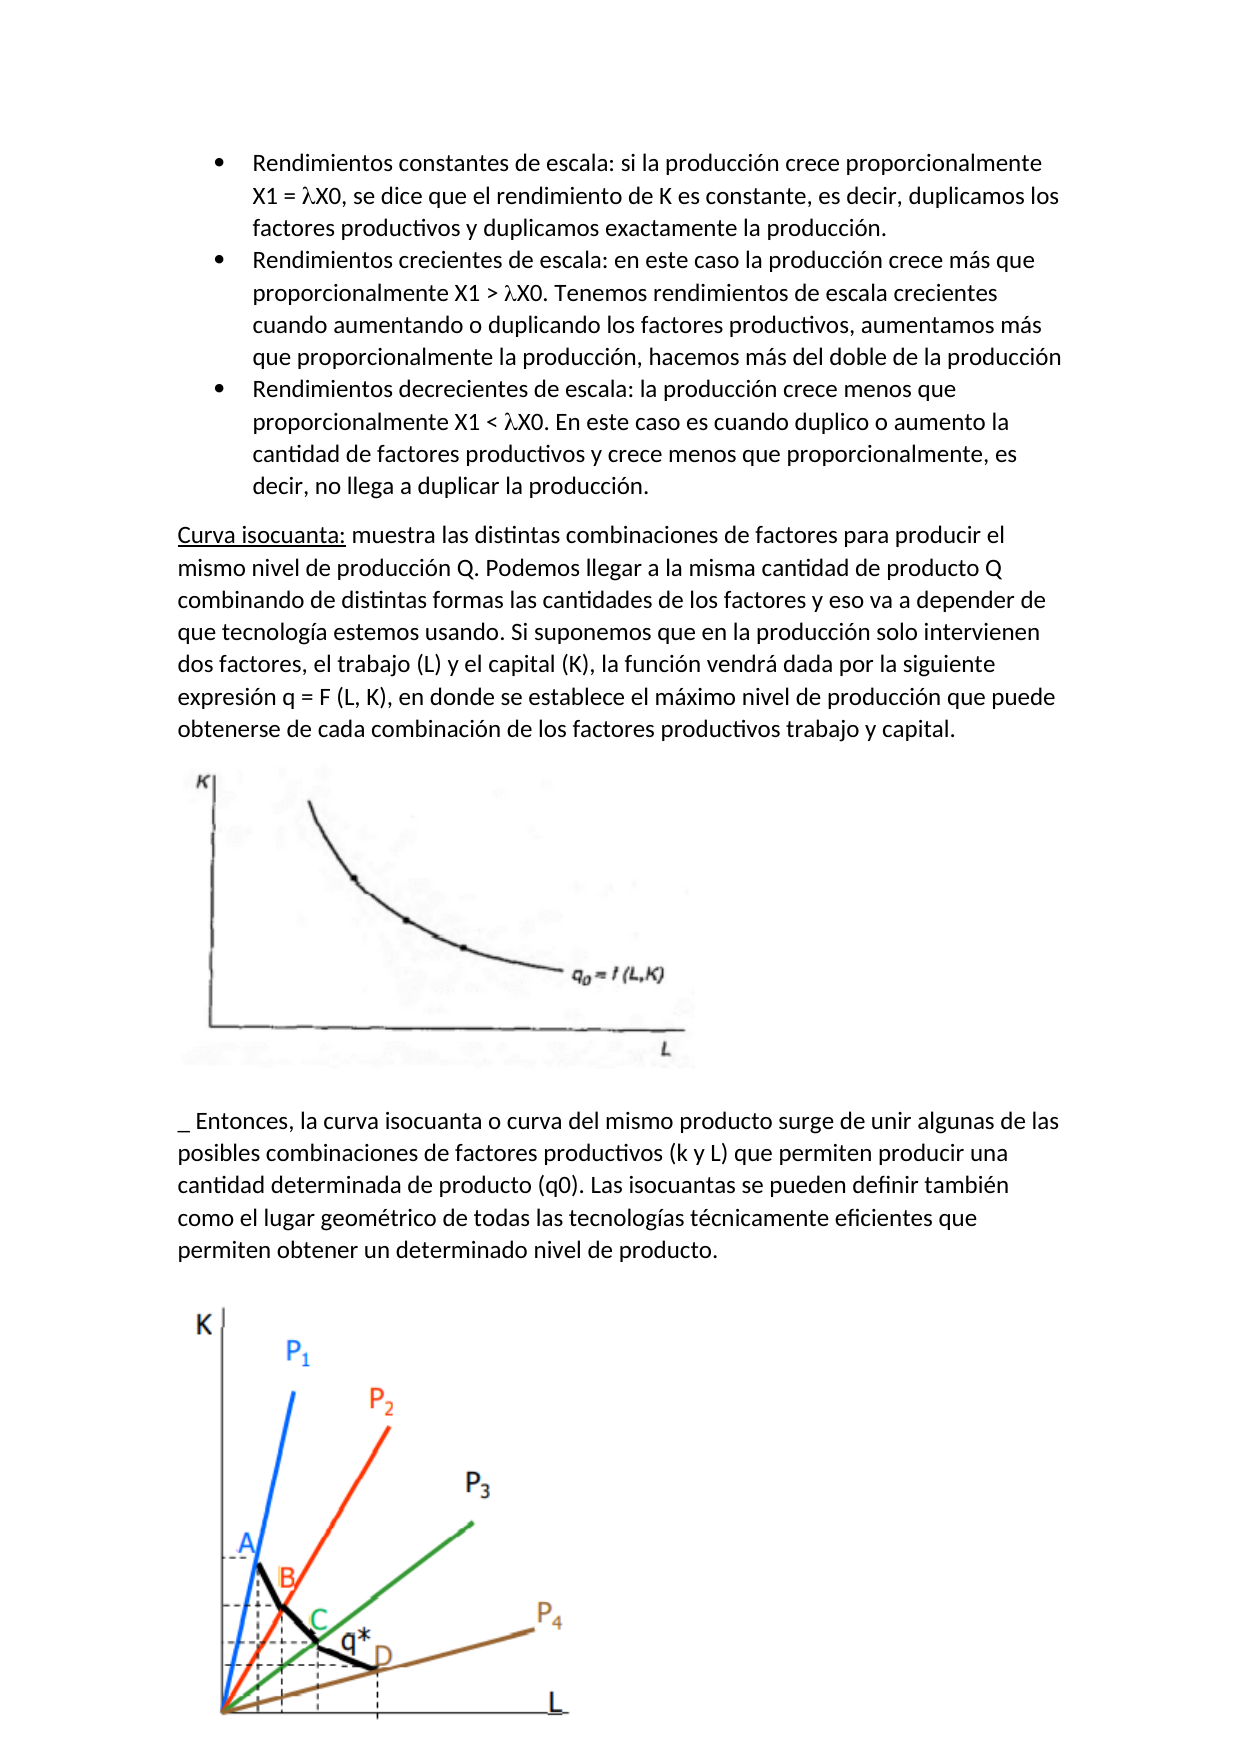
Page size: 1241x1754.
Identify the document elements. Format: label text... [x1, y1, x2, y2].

picture [177, 762, 696, 1079]
text _ Entonces, la curva isocuanta o curva del mismo producto surge de unir algunas de las posibles combinaciones de factores productivos (k y L) que permiten producir una cantidad determinada de producto (q0). Las isocuantas se pueden definir también como el lugar geométrico de todas las tecnologías técnicamente eficientes que permiten obtener un determinado nivel de producto. [177, 1105, 1063, 1264]
picture [177, 1284, 603, 1747]
list Rendimientos constantes de escala: si la producción crece proporcionalmente X1 = X0, se dice que el rendimiento de K es constante, es decir, duplicamos los factores productivos y duplicamos exactamente la producción. [215, 148, 1063, 243]
text Curva isocuanta: muestra las distintas combinaciones de factores para producir el mismo nivel de producción Q. Podemos llegar a la misma cantidad de producto Q combinando de distintas formas las cantidades de los factores y eso va a depender de que tecnología estemos usando. Si suponemos que en la producción solo intervienen dos factores, el trabajo (L) y el capital (K), la función vendrá dada por la siguiente expresión q = F (L, K), en donde se establece el máximo nivel de producción que puede obtenerse de cada combinación de los factores productivos trabajo y capital. [177, 519, 1063, 744]
list Rendimientos decrecientes de escala: la producción crece menos que proporcionalmente X1 < X0. En este caso es cuando duplico o aumento la cantidad de factores productivos y crece menos que proporcionalmente, es decir, no llega a duplicar la producción. [215, 374, 1063, 501]
list Rendimientos crecientes de escala: en este caso la producción crece más que proporcionalmente X1 > X0. Tenemos rendimientos de escala crecientes cuando aumentando o duplicando los factores productivos, aumentamos más que proporcionalmente la producción, hacemos más del doble de la producción [215, 244, 1063, 372]
